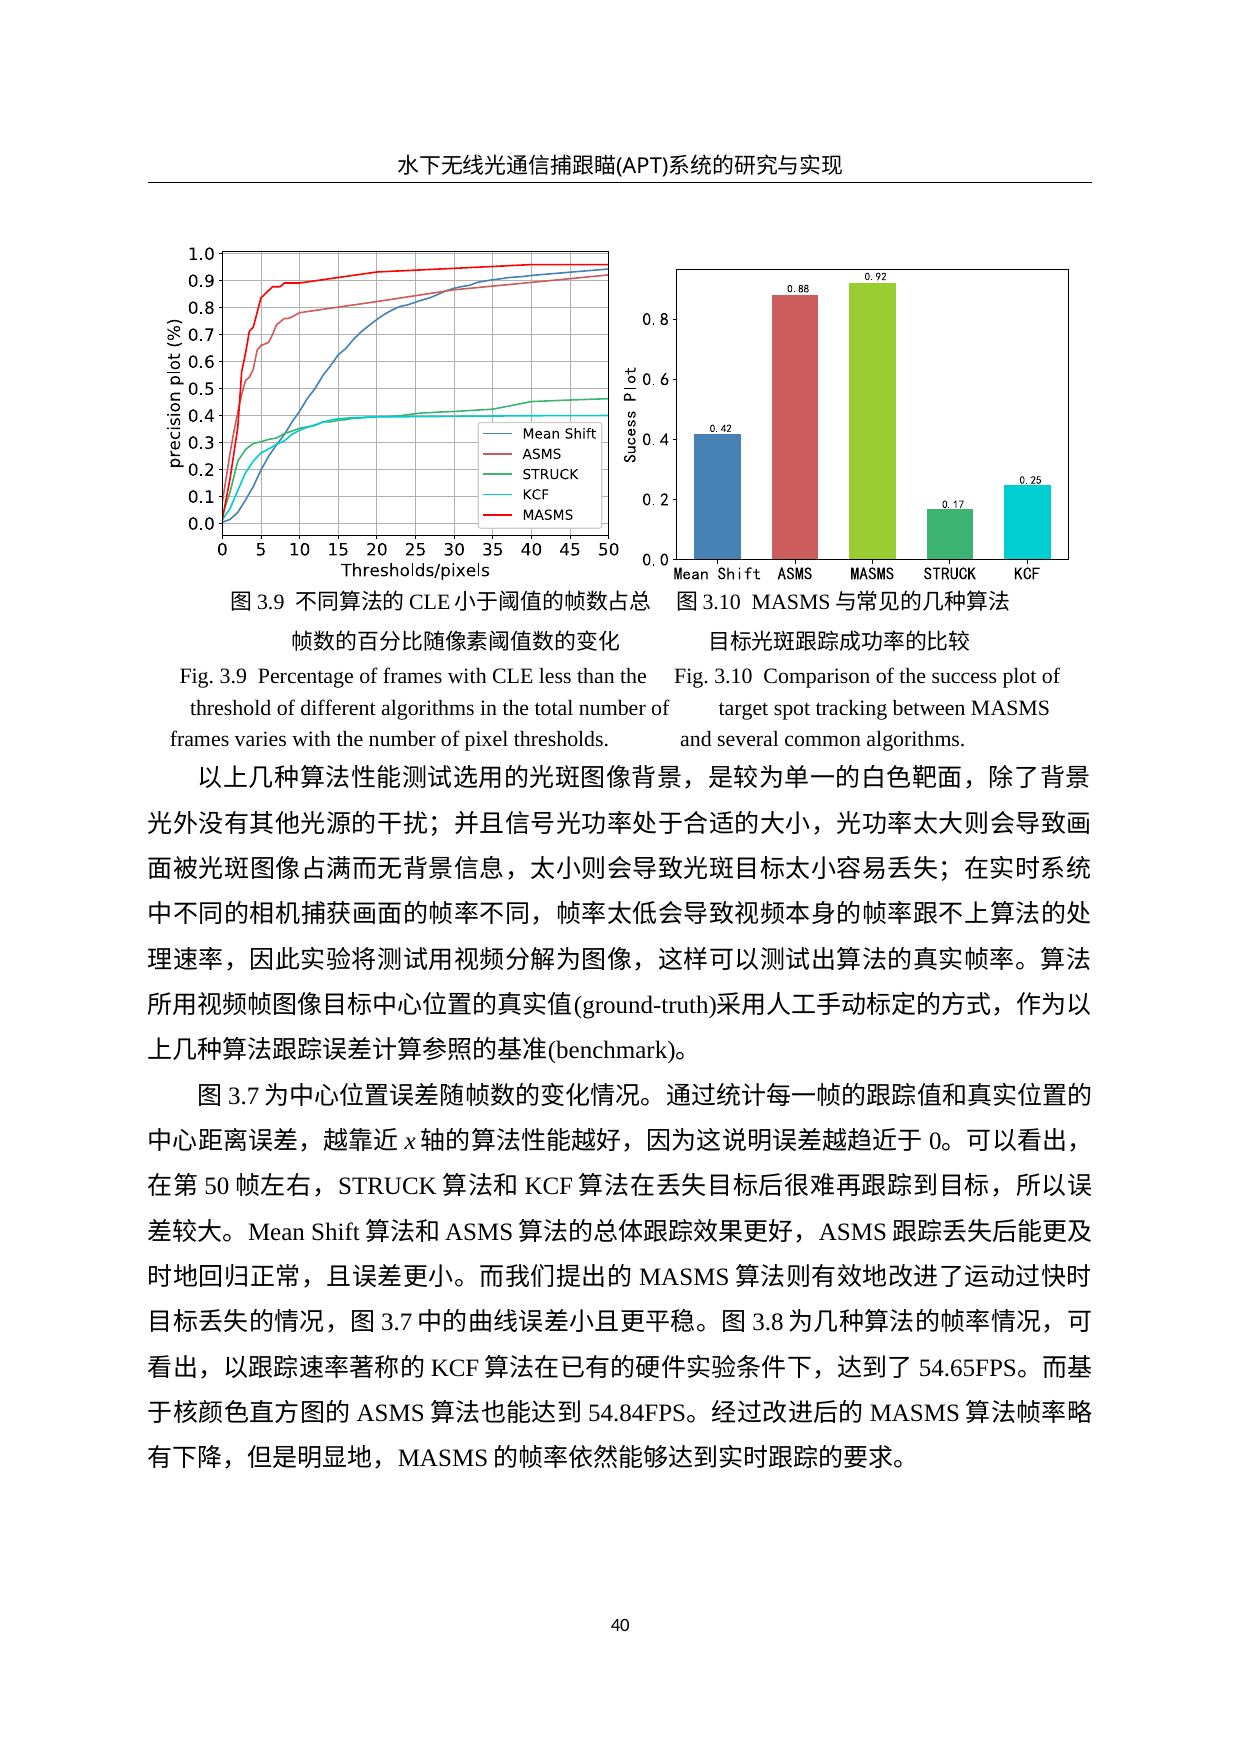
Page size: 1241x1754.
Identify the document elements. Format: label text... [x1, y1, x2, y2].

text 以上几种算法性能测试选用的光斑图像背景，是较为单一的白色靶面，除了背景光外没有其他光源的干扰；并且信号光功率处于合适的大小，光功率太大则会导致画面被光斑图像占满而无背景信息，太小则会导致光斑目标太小容易丢失；在实时系统中不同的相机捕获画面的帧率不同，帧率太低会导致视频本身的帧率跟不上算法的处理速率，因此实验将测试用视频分解为图像，这样可以测试出算法的真实帧率。算法所用视频帧图像目标中心位置的真实值(ground-truth)采用人工手动标定的方式，作为以上几种算法跟踪误差计算参照的基准(benchmark)。 [148, 758, 1092, 1066]
text 图3.9 不同算法的CLE小于阈值的帧数占总 图3.10 MASMS与常见的几种算法 [148, 584, 1092, 616]
text frames varies with the number of pixel thresholds. and several common algorithms. [148, 726, 1092, 752]
text Fig. 3.9 Percentage of frames with CLE less than the Fig. 3.10 Comparison of the success plot of [148, 663, 1092, 689]
text threshold of different algorithms in the total number of target spot tracking between MASMS [148, 695, 1092, 720]
text 图3.7为中心位置误差随帧数的变化情况。通过统计每一帧的跟踪值和真实位置的中心距离误差，越靠近x轴的算法性能越好，因为这说明误差越趋近于0。可以看出，在第50帧左右，STRUCK算法和KCF算法在丢失目标后很难再跟踪到目标，所以误差较大。Mean Shift算法和ASMS算法的总体跟踪效果更好，ASMS跟踪丢失后能更及时地回归正常，且误差更小。而我们提出的MASMS算法则有效地改进了运动过快时目标丢失的情况，图3.7中的曲线误差小且更平稳。图3.8为几种算法的帧率情况，可看出，以跟踪速率著称的KCF算法在已有的硬件实验条件下，达到了54.65FPS。而基于核颜色直方图的ASMS算法也能达到54.84FPS。经过改进后的MASMS算法帧率略有下降，但是明显地，MASMS的帧率依然能够达到实时跟踪的要求。 [148, 1075, 1092, 1474]
text 帧数的百分比随像素阈值数的变化 目标光斑跟踪成功率的比较 [148, 624, 1092, 656]
